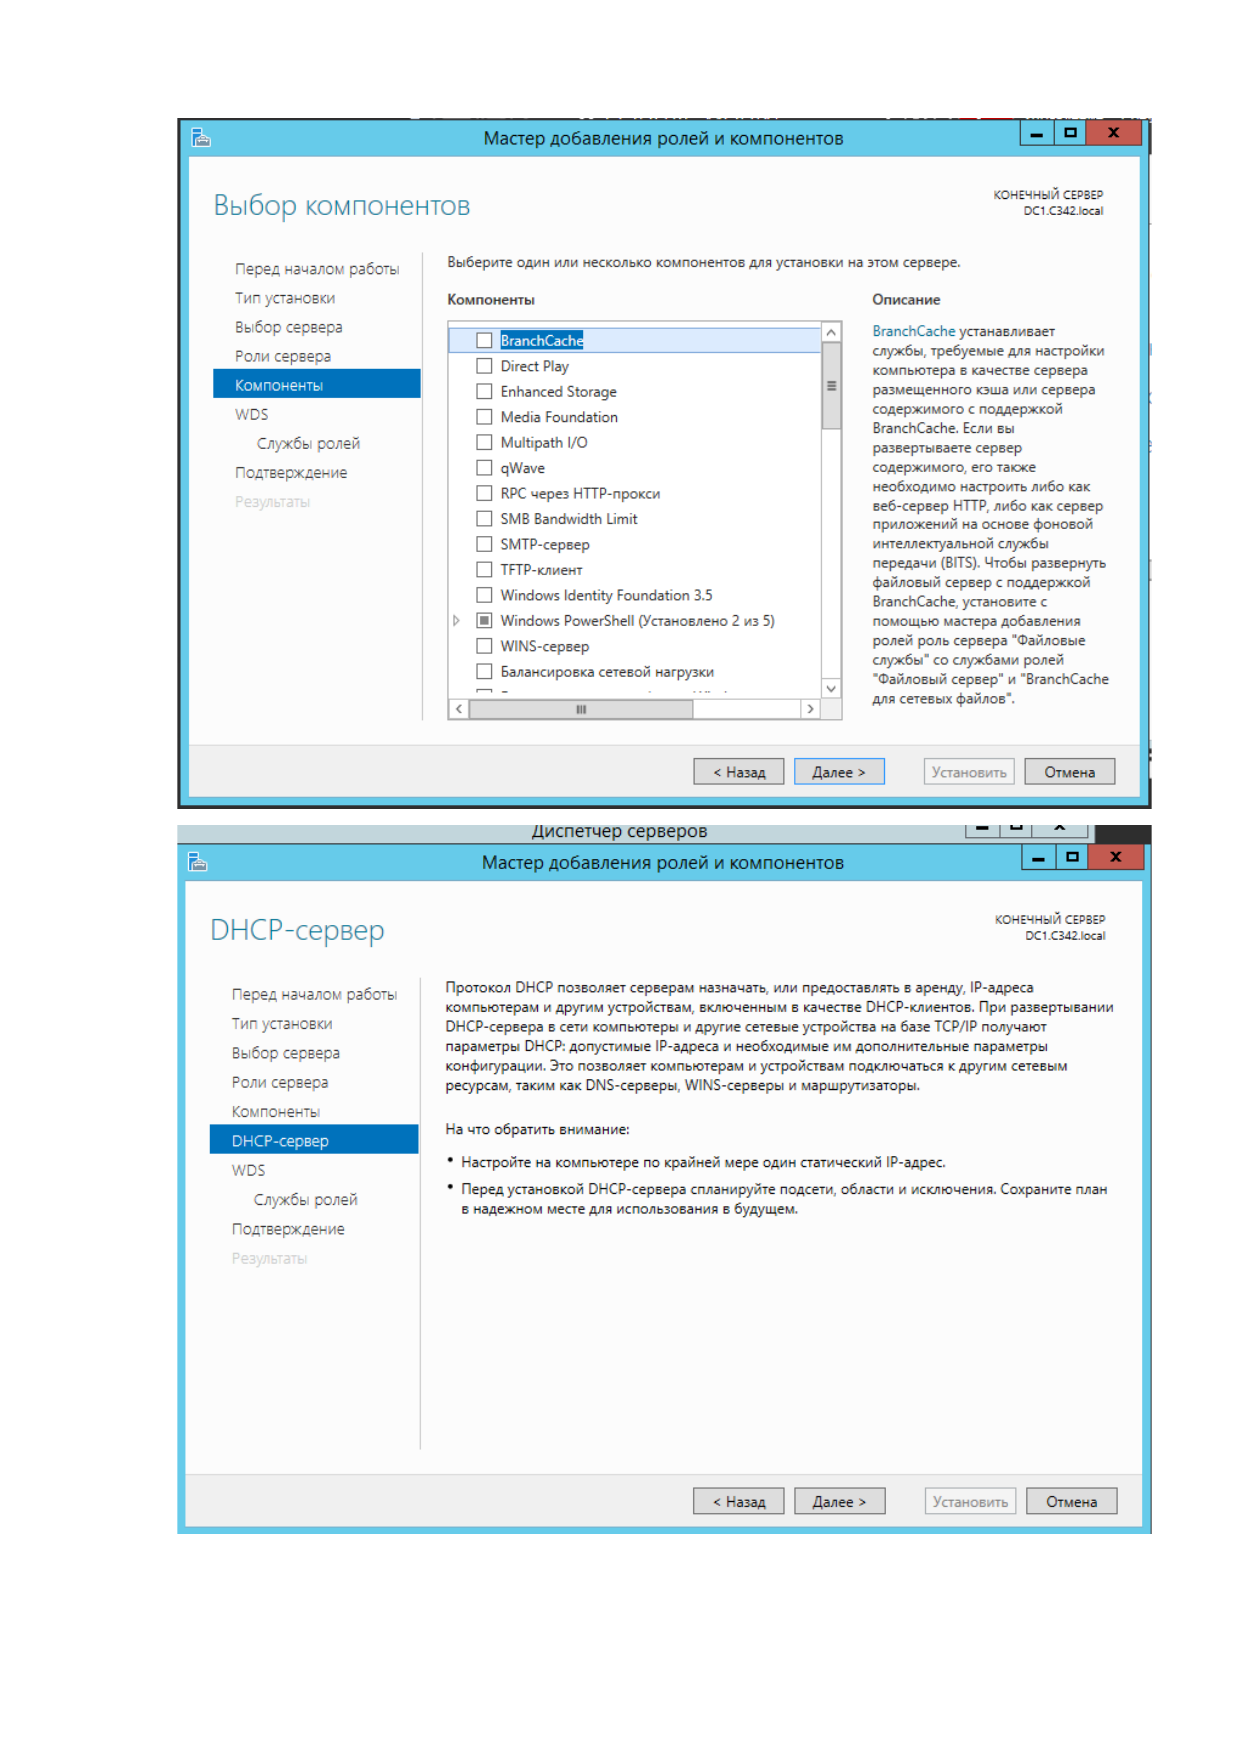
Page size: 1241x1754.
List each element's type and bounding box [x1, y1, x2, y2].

picture [177, 825, 1152, 1534]
picture [177, 118, 1152, 809]
